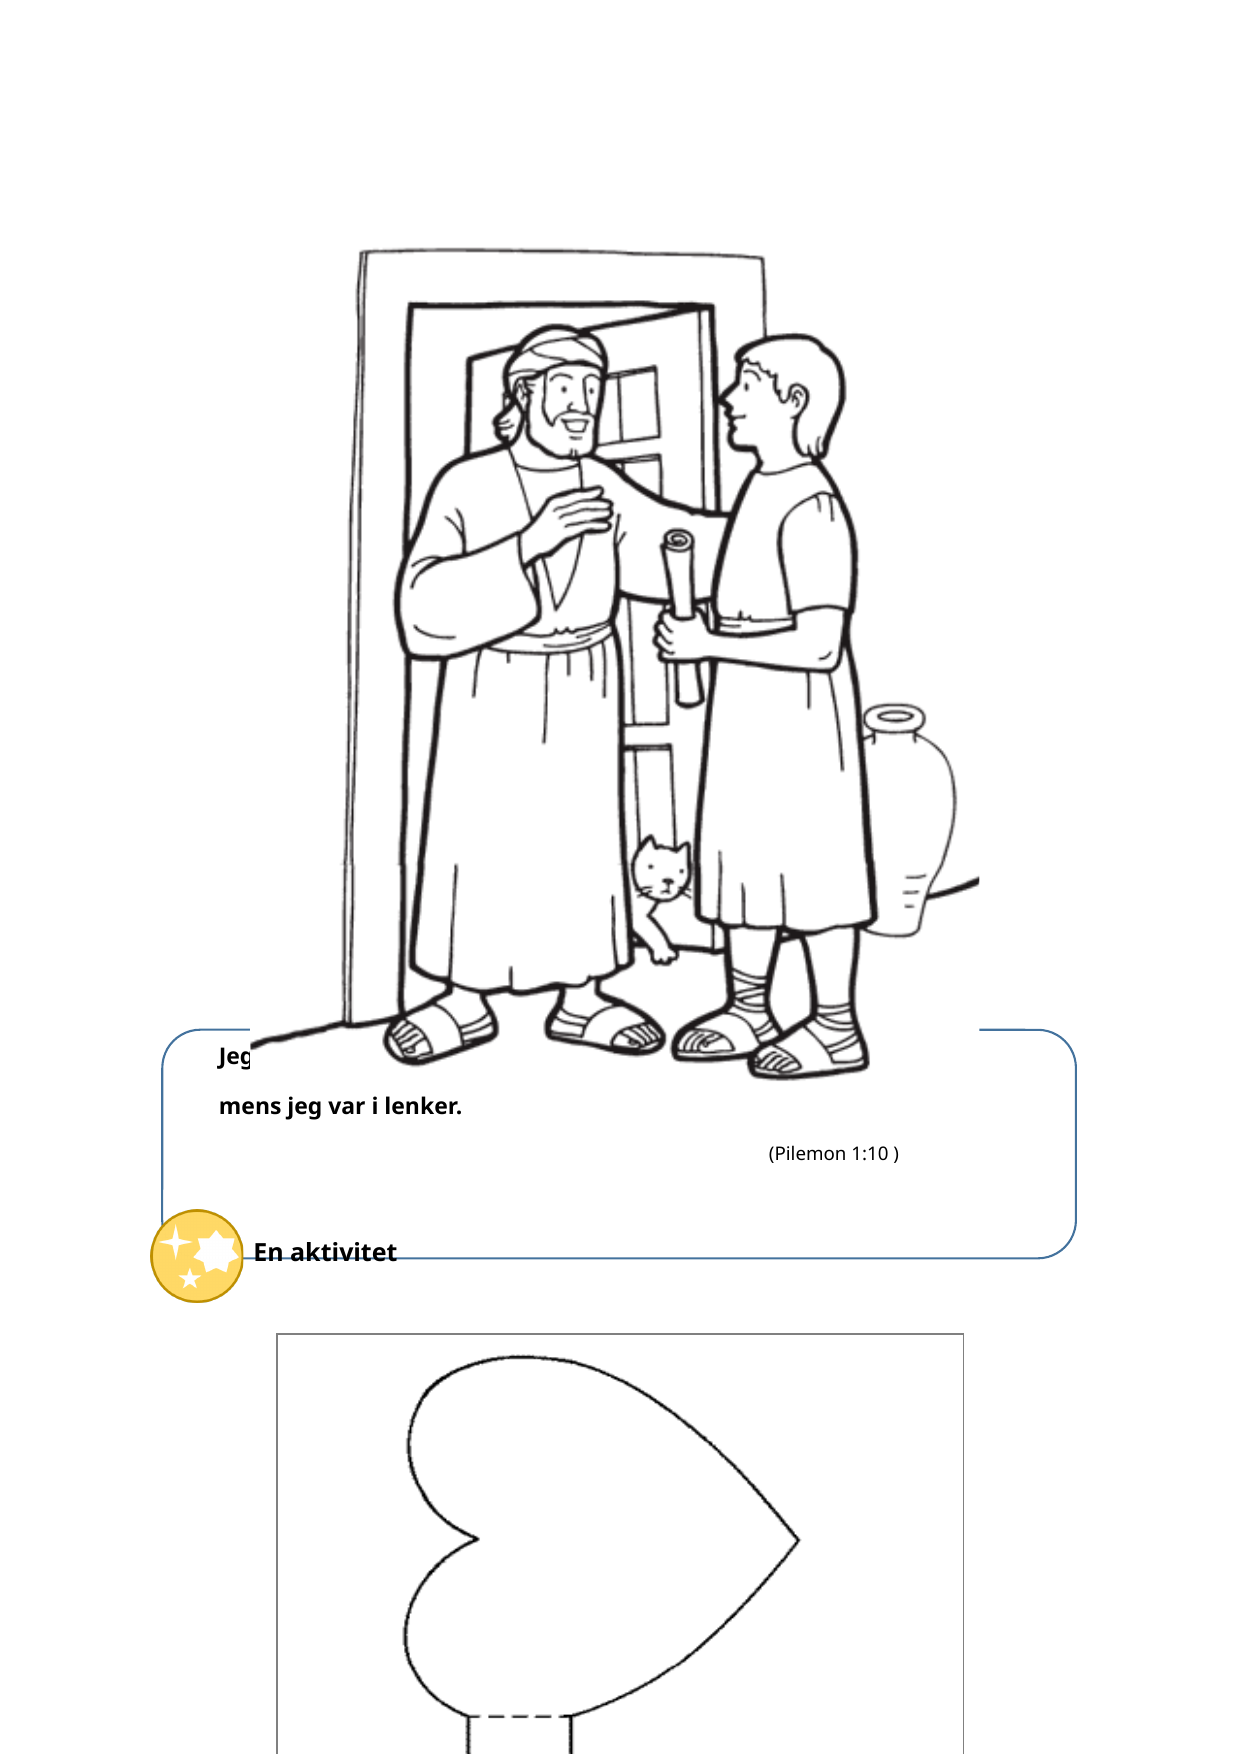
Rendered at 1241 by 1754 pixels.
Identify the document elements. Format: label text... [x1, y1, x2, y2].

picture [278, 1335, 963, 1754]
text (Pilemon 1:10 ) [150, 1141, 1090, 1166]
text En aktivitet [244, 1235, 1090, 1269]
picture [250, 240, 980, 1096]
text mens jeg var i lenker. [150, 1090, 1090, 1121]
picture [150, 1209, 244, 1303]
